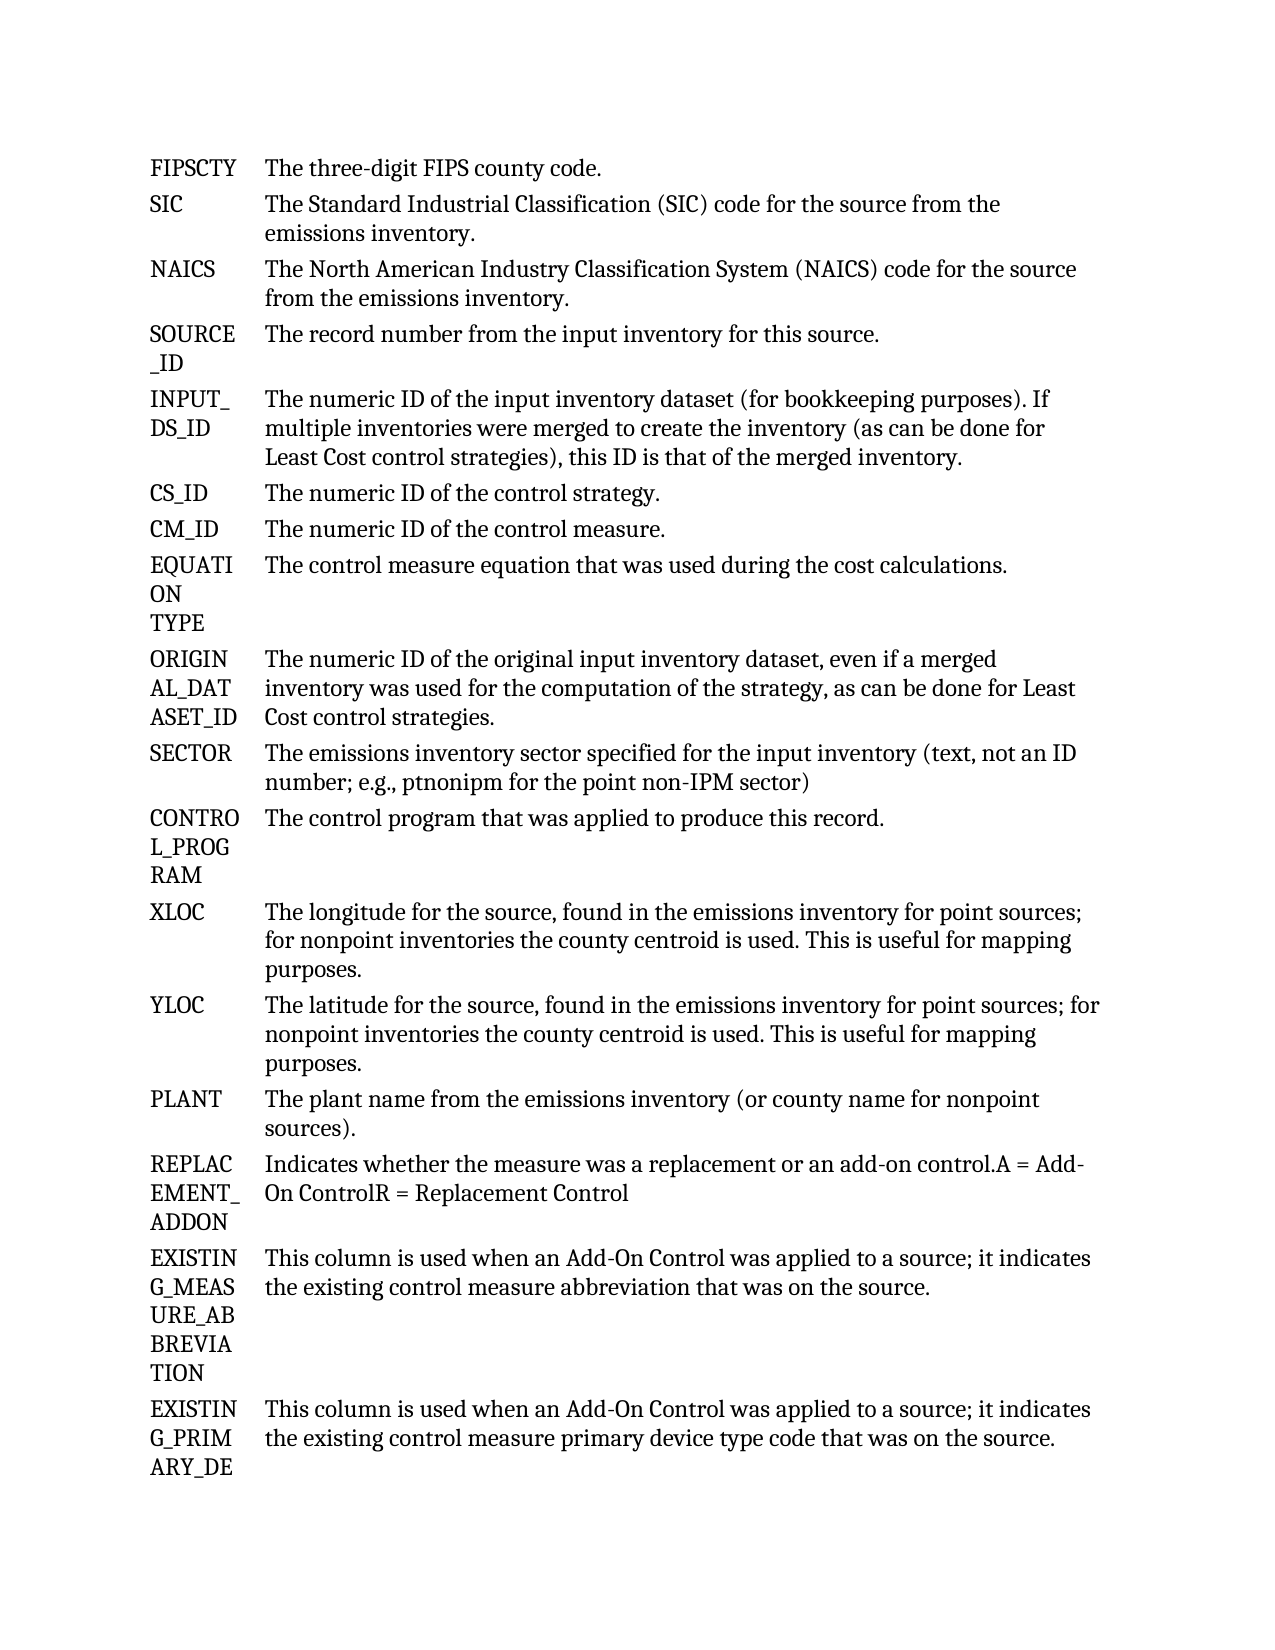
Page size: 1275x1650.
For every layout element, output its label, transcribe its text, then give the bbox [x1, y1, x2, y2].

table_cell ORIGINAL_DATASET_ID [139, 641, 253, 735]
table_cell SIC [139, 186, 253, 251]
table_cell CM_ID [139, 511, 253, 547]
table_cell INPUT_DS_ID [139, 381, 253, 475]
table_cell The control measure equation that was used during the cost calculations. [253, 548, 1114, 641]
table_cell The control program that was applied to produce this record. [253, 800, 1114, 894]
table_cell SECTOR [139, 735, 253, 800]
table_cell REPLACEMENT_ADDON [139, 1146, 253, 1240]
table_cell PLANT [139, 1081, 253, 1146]
table_cell NAICS [139, 251, 253, 316]
table_cell FIPSCTY [139, 150, 253, 186]
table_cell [253, 1391, 1114, 1481]
table_cell The numeric ID of the control measure. [253, 511, 1114, 547]
table_cell Indicates whether the measure was a replacement or an add-on control.A = Add-On ControlR = Replacement Control [253, 1146, 1114, 1240]
table_cell The record number from the input inventory for this source. [253, 316, 1114, 381]
table_cell CS_ID [139, 475, 253, 511]
table_cell The North American Industry Classification System (NAICS) code for the source from the emissions inventory. [253, 251, 1114, 316]
table_cell YLOC [139, 988, 253, 1081]
table_cell The latitude for the source, found in the emissions inventory for point sources; for nonpoint inventories the county centroid is used. This is useful for mapping purposes. [253, 988, 1114, 1081]
table_cell The numeric ID of the control strategy. [253, 475, 1114, 511]
table_cell The three-digit FIPS county code. [253, 150, 1114, 186]
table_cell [139, 1391, 253, 1481]
table_cell This column is used when an Add-On Control was applied to a source; it indicates the existing control measure abbreviation that was on the source. [253, 1240, 1114, 1391]
table_cell The numeric ID of the original input inventory dataset, even if a merged inventory was used for the computation of the strategy, as can be done for Least Cost control strategies. [253, 641, 1114, 735]
table_cell The Standard Industrial Classification (SIC) code for the source from the emissions inventory. [253, 186, 1114, 251]
table_cell The emissions inventory sector specified for the input inventory (text, not an ID number; e.g., ptnonipm for the point non-IPM sector) [253, 735, 1114, 800]
table_cell EXISTING_MEASURE_ABBREVIATION [139, 1240, 253, 1391]
table_cell The plant name from the emissions inventory (or county name for nonpoint sources). [253, 1081, 1114, 1146]
table_cell SOURCE_ID [139, 316, 253, 381]
table_cell CONTROL_PROGRAM [139, 800, 253, 894]
table_cell The longitude for the source, found in the emissions inventory for point sources; for nonpoint inventories the county centroid is used. This is useful for mapping purposes. [253, 894, 1114, 987]
table_cell XLOC [139, 894, 253, 987]
table_cell EQUATION TYPE [139, 548, 253, 641]
table_cell The numeric ID of the input inventory dataset (for bookkeeping purposes). If multiple inventories were merged to create the inventory (as can be done for Least Cost control strategies), this ID is that of the merged inventory. [253, 381, 1114, 475]
